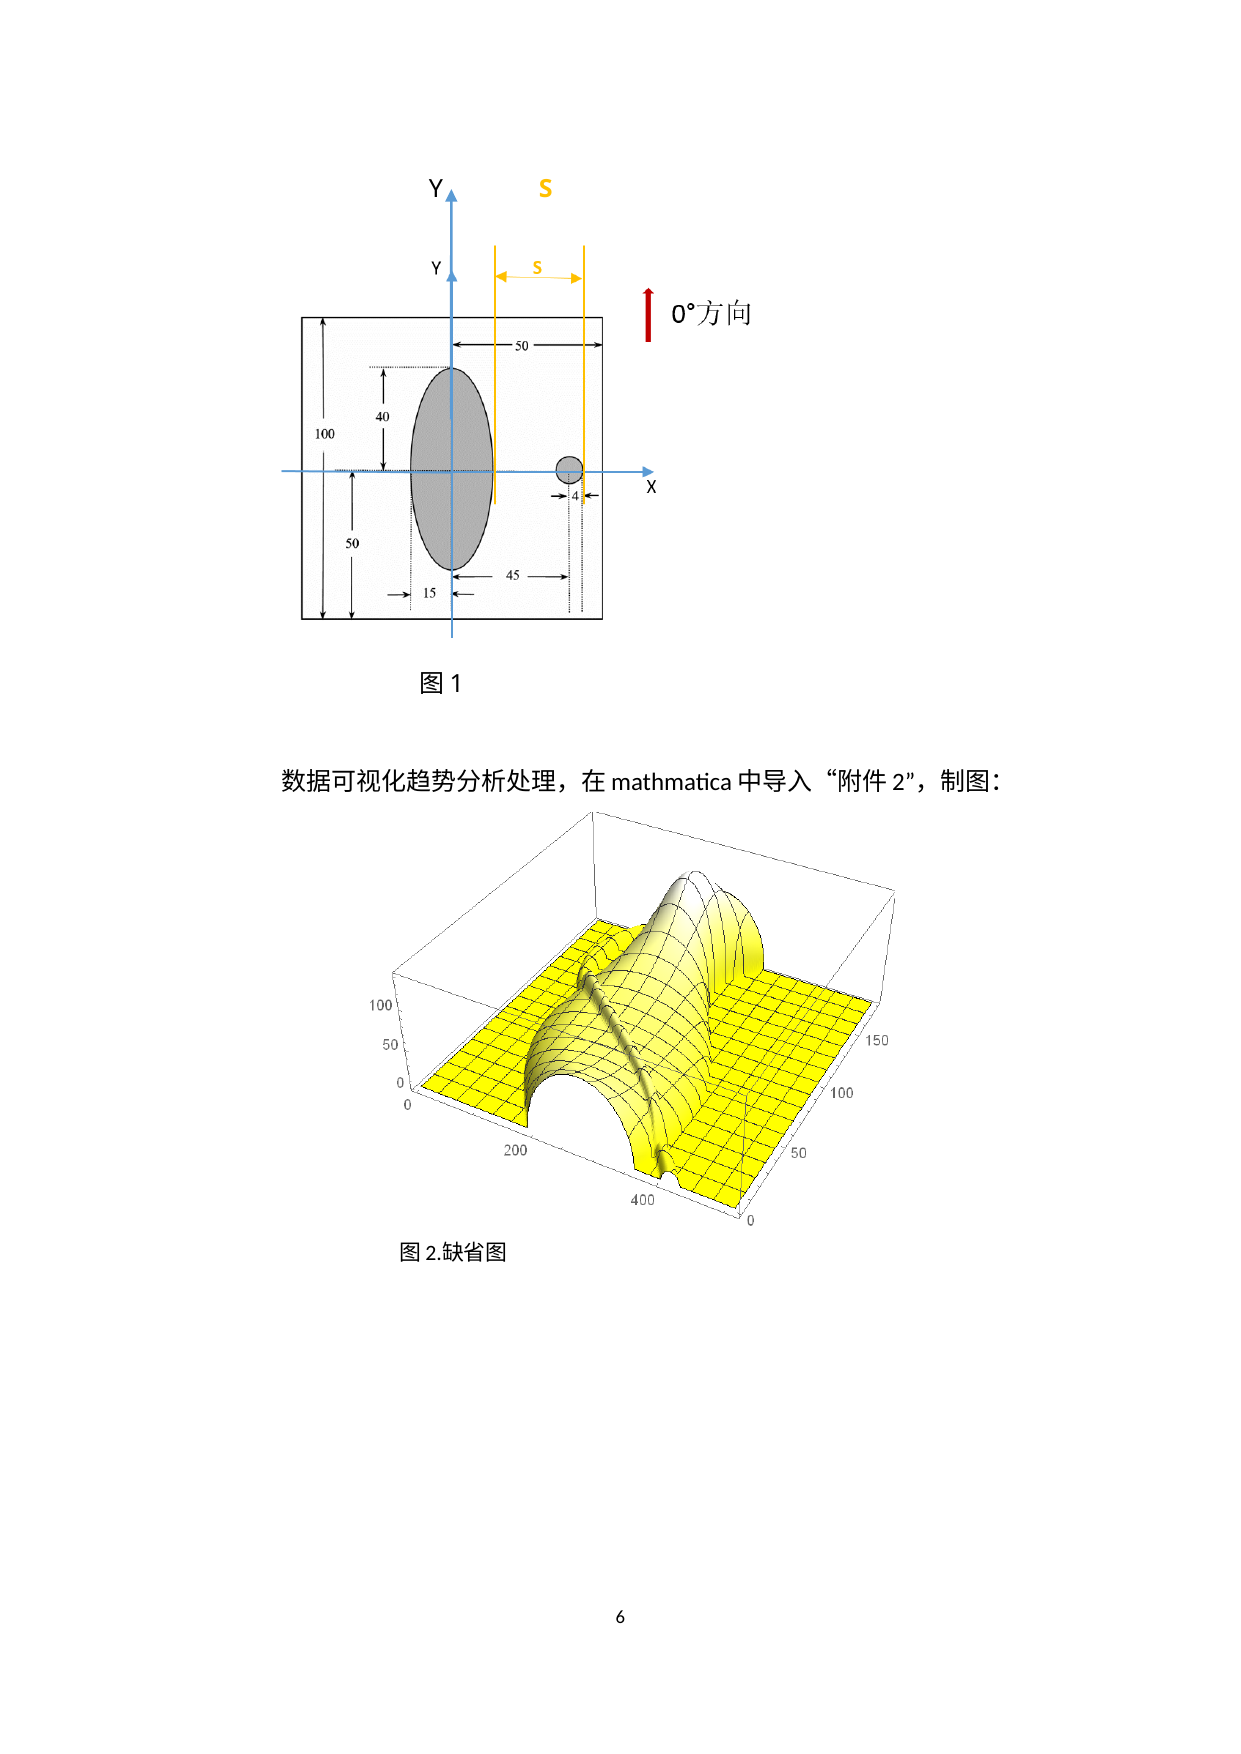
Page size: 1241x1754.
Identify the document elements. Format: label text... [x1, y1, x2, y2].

list 图2.缺省图 [237, 1234, 1053, 1267]
picture [280, 227, 758, 638]
text 图1 [187, 649, 1053, 714]
list 数据可视化趋势分析处理，在mathmatica中导入“附件2”，制图： [237, 747, 1053, 812]
